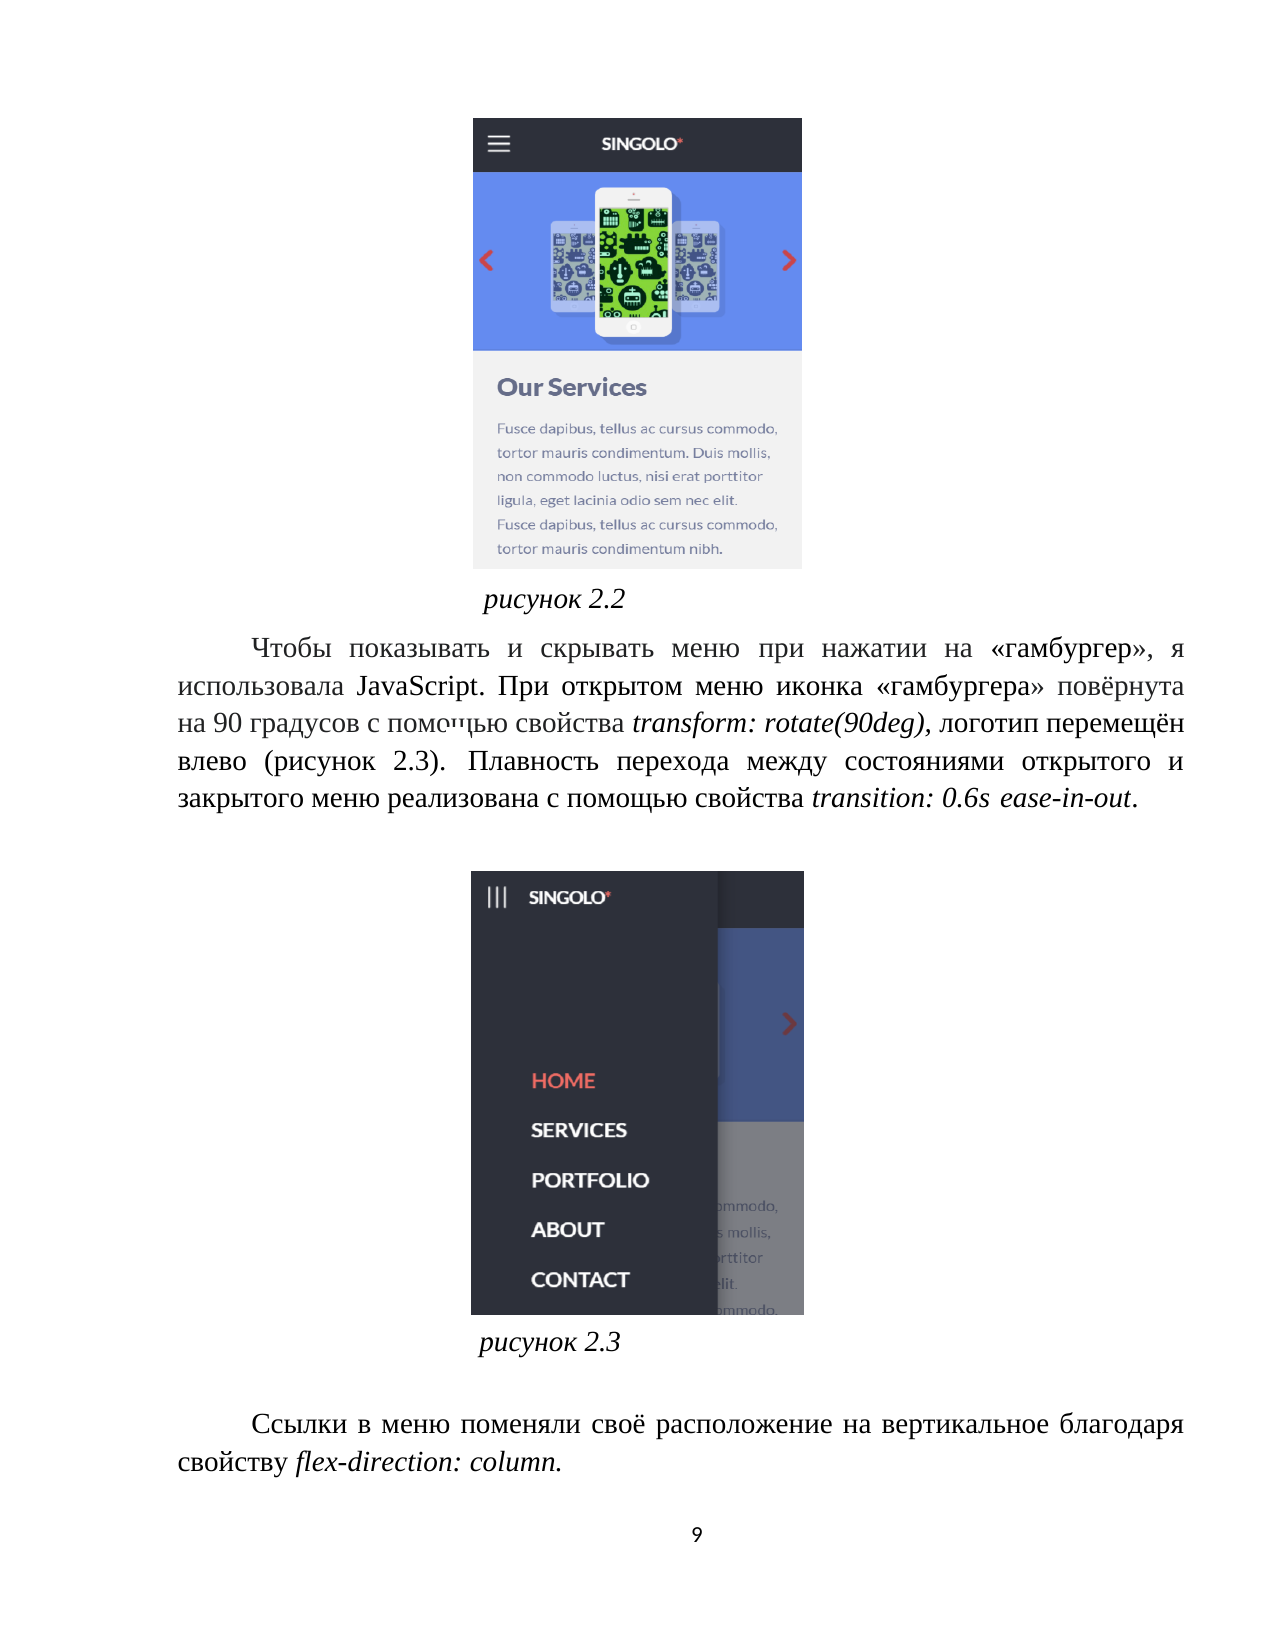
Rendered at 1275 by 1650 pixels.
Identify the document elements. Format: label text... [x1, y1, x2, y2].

text Чтобы показывать и скрывать меню при нажатии на «гамбургер», я использовала JavaScript. При открытом меню иконка «гамбургера» повёрнута на 90 градусов с помощью свойства transform: rotate(90deg), логотип перемещён влево (рисунок 2.3). Плавность перехода между состояниями открытого и закрытого меню реализована с помощью свойства transition: 0.6s ease-in-out. [177, 118, 1184, 743]
text Ссылки в меню поменяли своё расположение на вертикальное благодаря свойству flex-direction: column. [177, 840, 1185, 1478]
picture [473, 118, 802, 569]
picture [471, 871, 804, 1315]
text Чтобы показывать и скрывать меню при нажатии на «гамбургер», я использовала JavaScript. При открытом меню иконка «гамбургера» повёрнута на 90 градусов с помощью свойства transform: rotate(90deg), логотип перемещён влево (рисунок 2.3). Плавность перехода между состояниями открытого и закрытого меню реализована с помощью свойства transition: 0.6s ease-in-out. [177, 776, 1184, 815]
